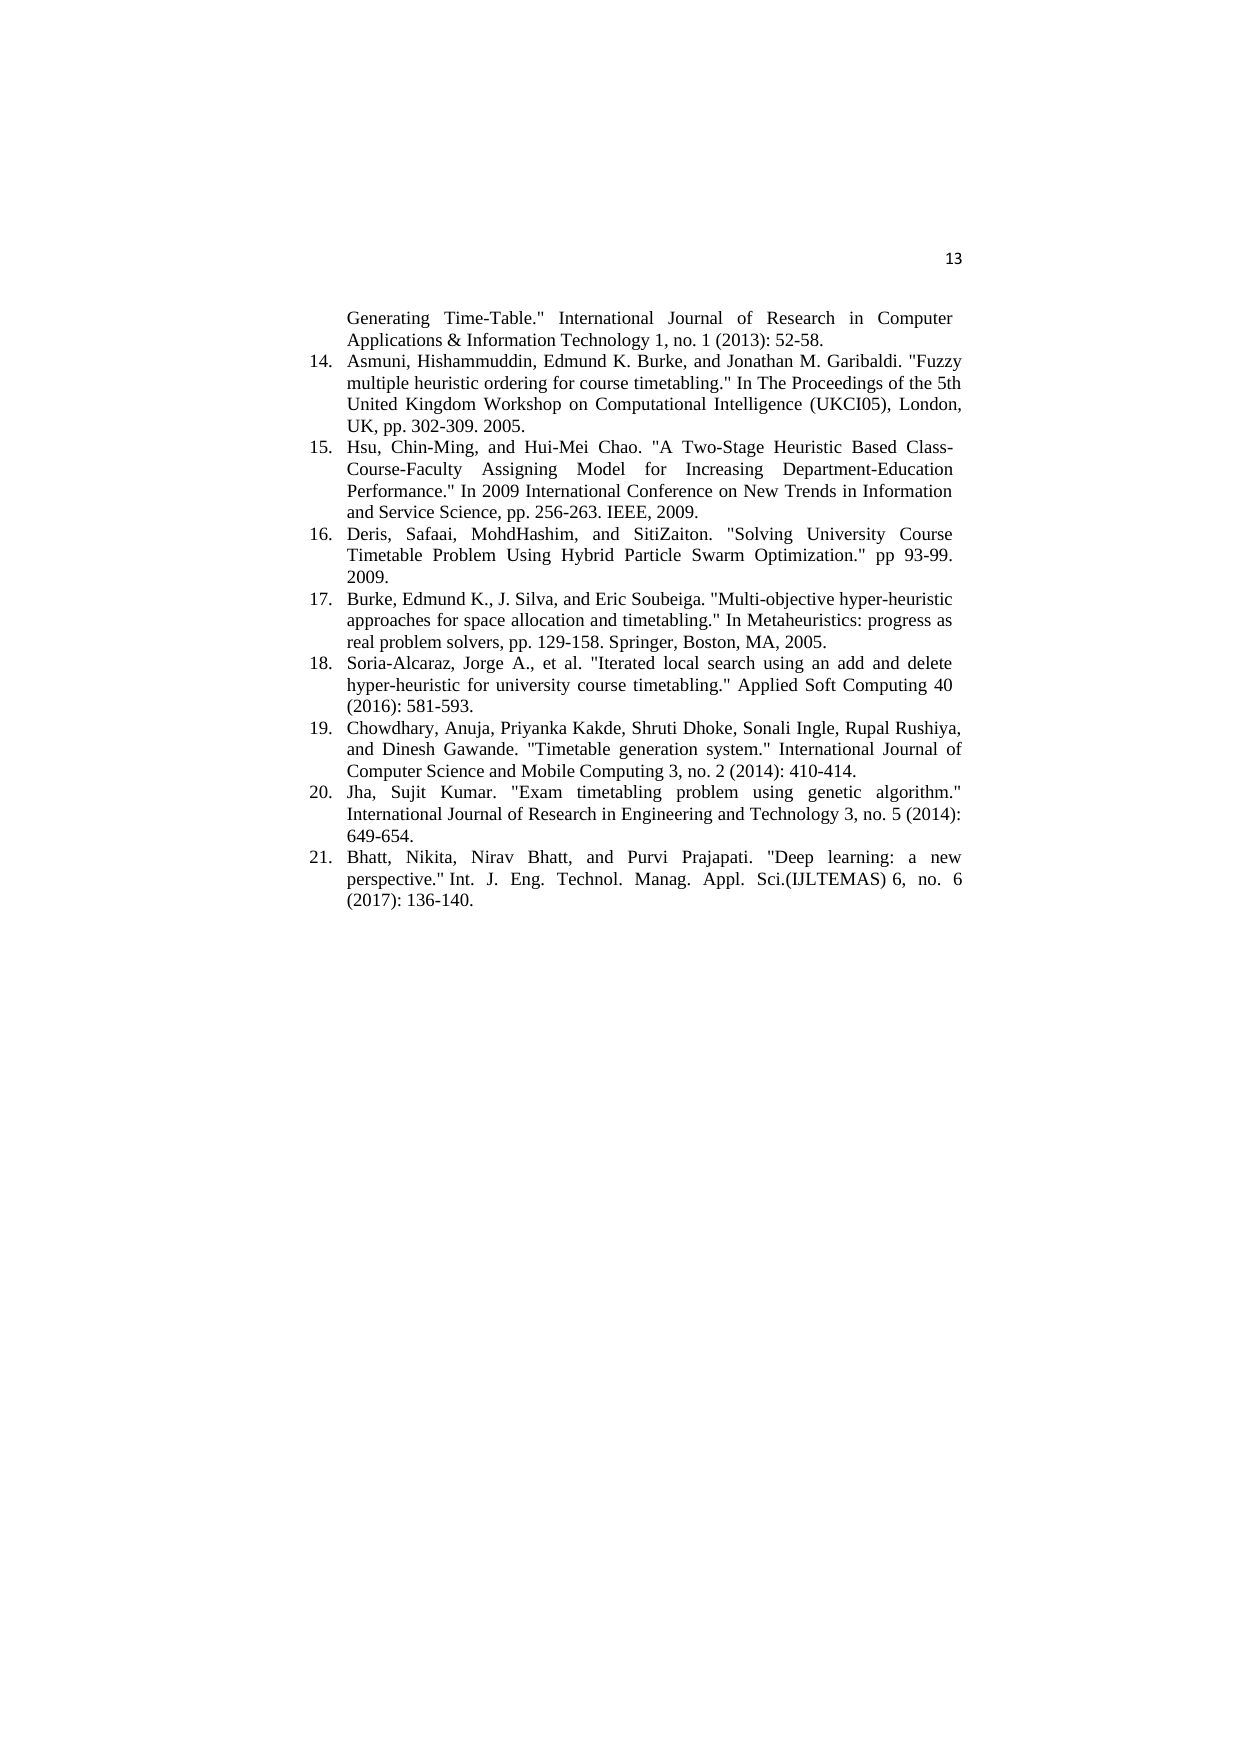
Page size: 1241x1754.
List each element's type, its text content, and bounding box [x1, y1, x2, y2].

list Hsu, Chin-Ming, and Hui-Mei Chao. "A Two-Stage Heuristic Based Class-Course-Faculty Assigning Model for Increasing Department-Education Performance." In 2009 International Conference on New Trends in Information and Service Science, pp. 256-263. IEEE, 2009. [309, 436, 954, 523]
list Deris, Safaai, MohdHashim, and SitiZaiton. "Solving University Course Timetable Problem Using Hybrid Particle Swarm Optimization." pp 93-99. 2009. [309, 523, 954, 587]
list Jha, Sujit Kumar. "Exam timetabling problem using genetic algorithm." International Journal of Research in Engineering and Technology 3, no. 5 (2014): 649-654. [309, 781, 963, 846]
list Burke, Edmund K., J. Silva, and Eric Soubeiga. "Multi-objective hyper-heuristic approaches for space allocation and timetabling." In Metaheuristics: progress as real problem solvers, pp. 129-158. Springer, Boston, MA, 2005. [309, 587, 954, 652]
list Bhatt, Nikita, Nirav Bhatt, and Purvi Prajapati. "Deep learning: a new perspective." Int. J. Eng. Technol. Manag. Appl. Sci.(IJLTEMAS) 6, no. 6 (2017): 136-140. [309, 846, 963, 911]
list Soria-Alcaraz, Jorge A., et al. "Iterated local search using an add and delete hyper-heuristic for university course timetabling." Applied Soft Computing 40 (2016): 581-593. [309, 652, 954, 717]
list Asmuni, Hishammuddin, Edmund K. Burke, and Jonathan M. Garibaldi. "Fuzzy multiple heuristic ordering for course timetabling." In The Proceedings of the 5th United Kingdom Workshop on Computational Intelligence (UKCI05), London, UK, pp. 302-309. 2005. [309, 350, 963, 436]
list Chowdhary, Anuja, Priyanka Kakde, Shruti Dhoke, Sonali Ingle, Rupal Rushiya, and Dinesh Gawande. "Timetable generation system." International Journal of Computer Science and Mobile Computing 3, no. 2 (2014): 410-414. [309, 717, 963, 781]
